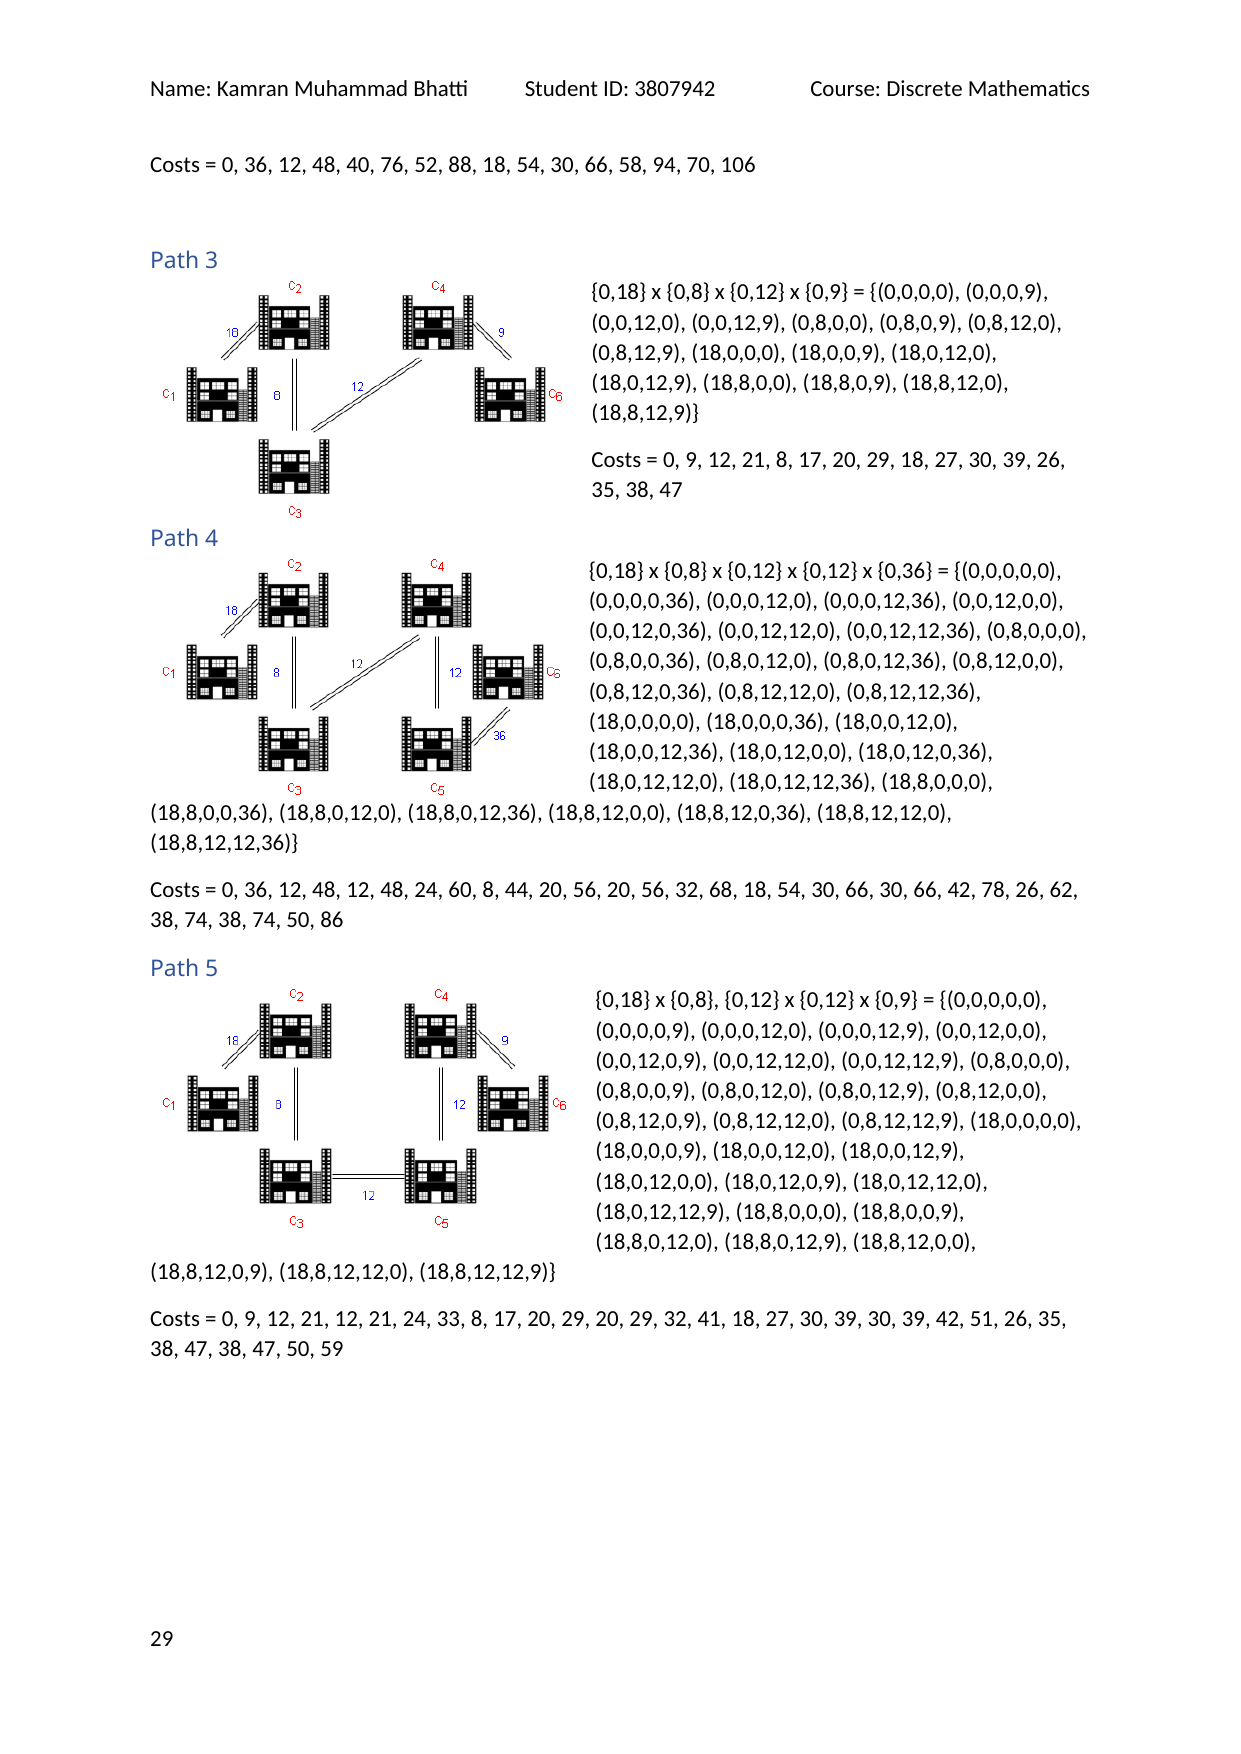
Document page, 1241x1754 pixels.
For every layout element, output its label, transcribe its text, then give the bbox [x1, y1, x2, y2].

picture [150, 985, 577, 1231]
subtitle Path 4 [150, 522, 1090, 553]
text Costs = 0, 9, 12, 21, 8, 17, 20, 29, 18, 27, 30, 39, 26, 35, 38, 47 [573, 445, 1090, 503]
text {0,18} x {0,8} x {0,12} x {0,9} = {(0,0,0,0), (0,0,0,9), (0,0,12,0), (0,0,12,9), (0,8,0,0), (0,8,0,9), (0,8,12,0), (0,8,12,9), (18,0,0,0), (18,0,0,9), (18,0,12,0), (18,0,12,9), (18,8,0,0), (18,8,0,9), (18,8,12,0), (18,8,12,9)} [573, 277, 1090, 426]
text Costs = 0, 36, 12, 48, 40, 76, 52, 88, 18, 54, 30, 66, 58, 94, 70, 106 [150, 150, 1090, 178]
subtitle Path 5 [150, 952, 1090, 983]
picture [150, 277, 573, 521]
subtitle Path 3 [150, 244, 1090, 275]
text Costs = 0, 9, 12, 21, 12, 21, 24, 33, 8, 17, 20, 29, 20, 29, 32, 41, 18, 27, 30, 39, 30, 39, 42, 51, 26, 35, 38, 47, 38, 47, 50, 59 [150, 1304, 1090, 1363]
text Costs = 0, 36, 12, 48, 12, 48, 24, 60, 8, 44, 20, 56, 20, 56, 32, 68, 18, 54, 30, 66, 30, 66, 42, 78, 26, 62, 38, 74, 38, 74, 50, 86 [150, 875, 1090, 933]
picture [150, 556, 570, 798]
